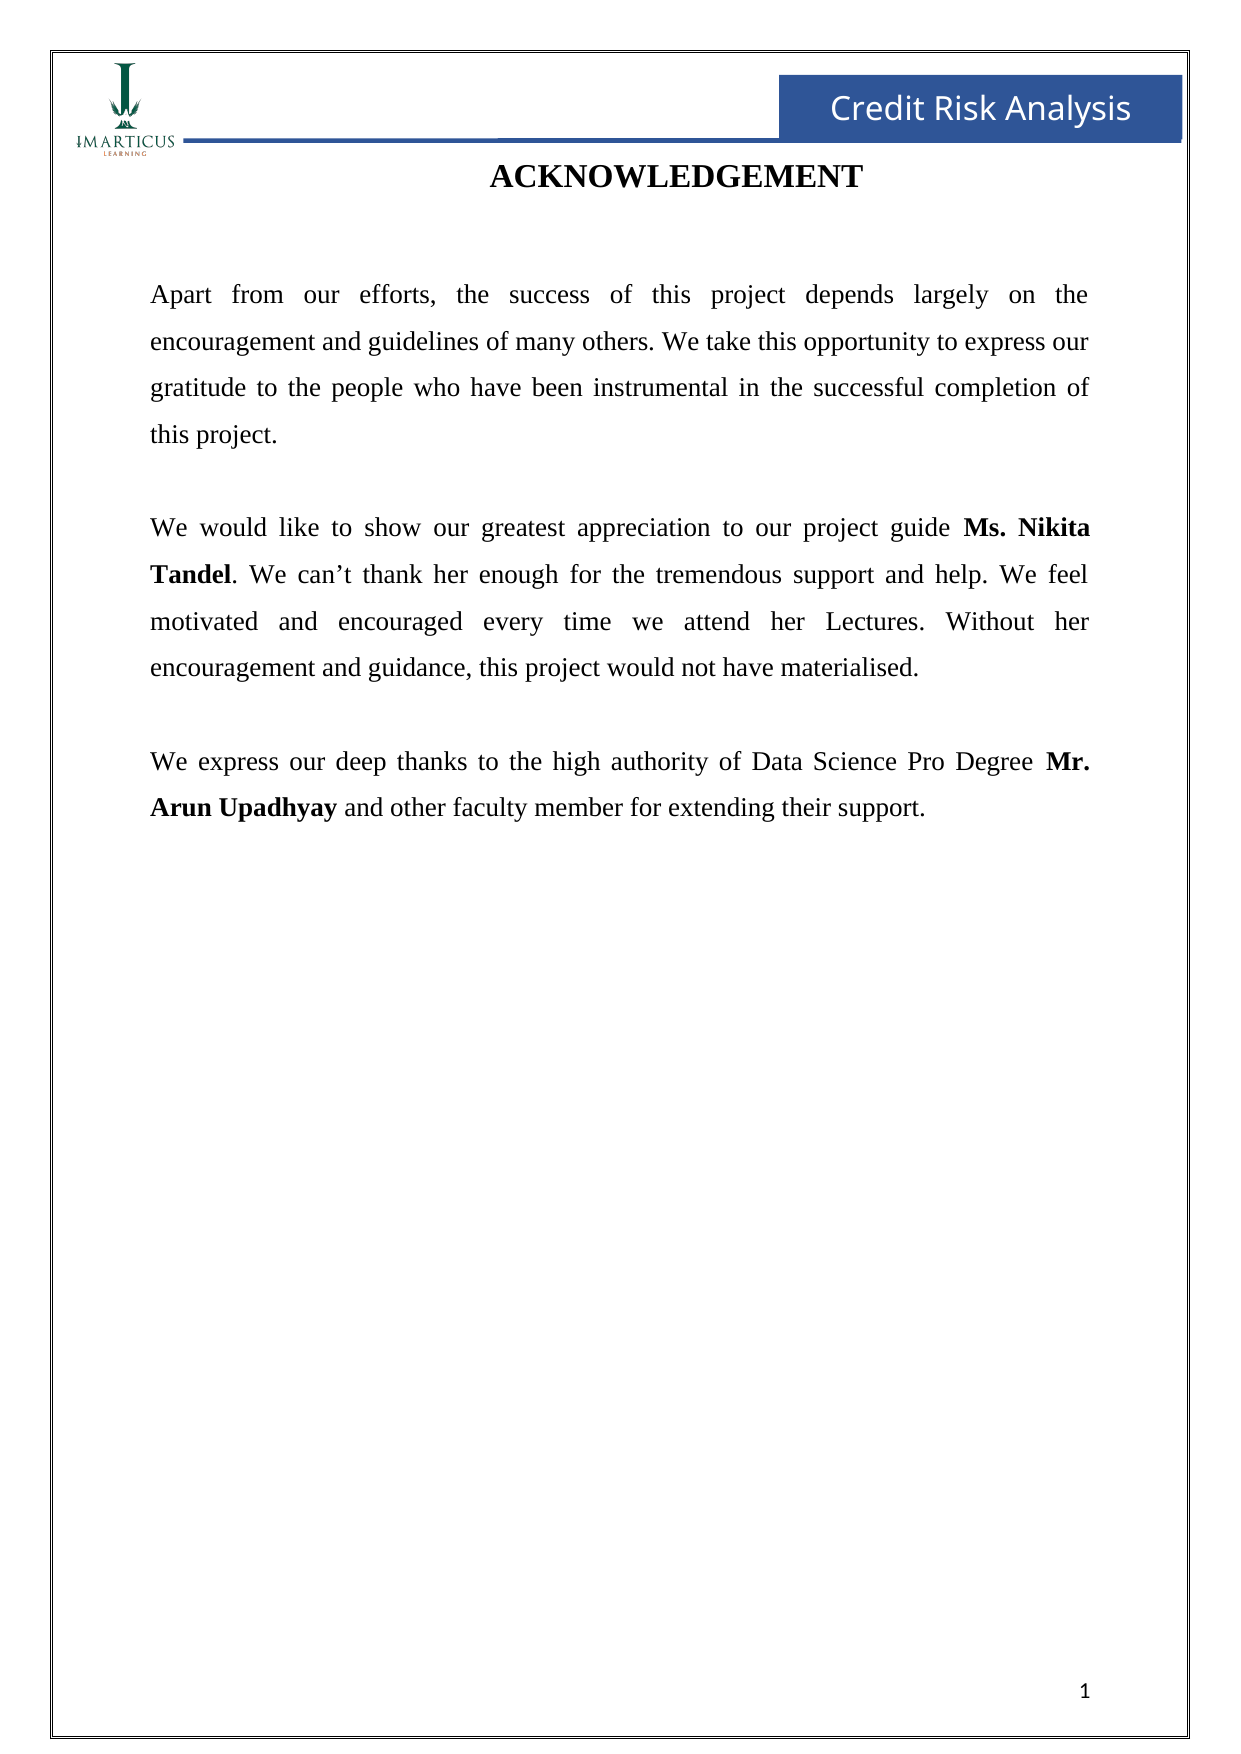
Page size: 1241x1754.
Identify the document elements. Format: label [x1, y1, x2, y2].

picture [76, 63, 174, 156]
